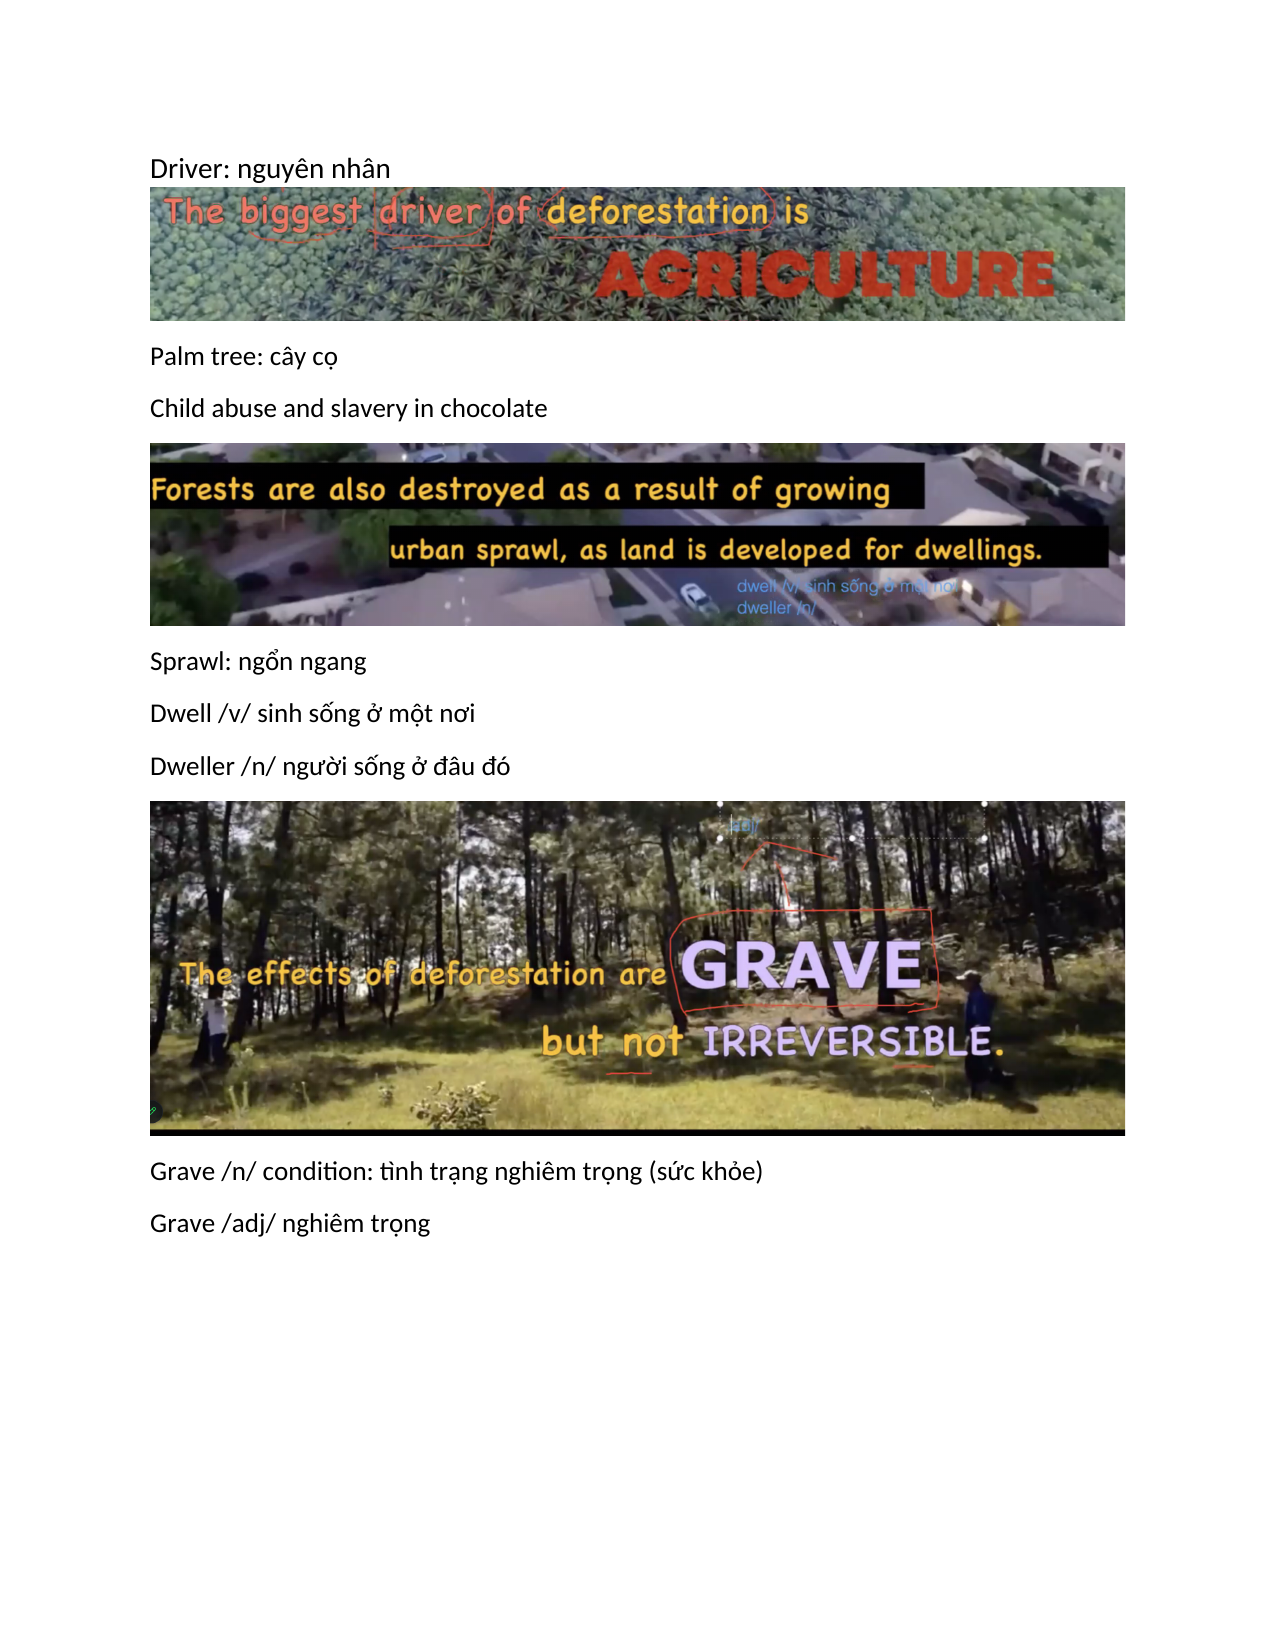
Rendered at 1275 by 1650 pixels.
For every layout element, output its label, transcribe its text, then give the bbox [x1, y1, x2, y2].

picture [150, 187, 1125, 321]
text Dweller /n/ người sống ở đâu đó [150, 749, 1125, 782]
text Grave /n/ condition: tình trạng nghiêm trọng (sức khỏe) [150, 1154, 1125, 1187]
text Driver: nguyên nhân [150, 150, 1125, 187]
picture [150, 443, 1125, 626]
text Palm tree: cây cọ [150, 339, 1125, 372]
picture [150, 801, 1125, 1136]
text Dwell /v/ sinh sống ở một nơi [150, 696, 1125, 729]
text Sprawl: ngổn ngang [150, 644, 1125, 677]
text Child abuse and slavery in chocolate [150, 391, 1125, 424]
text Grave /adj/ nghiêm trọng [150, 1206, 1125, 1239]
